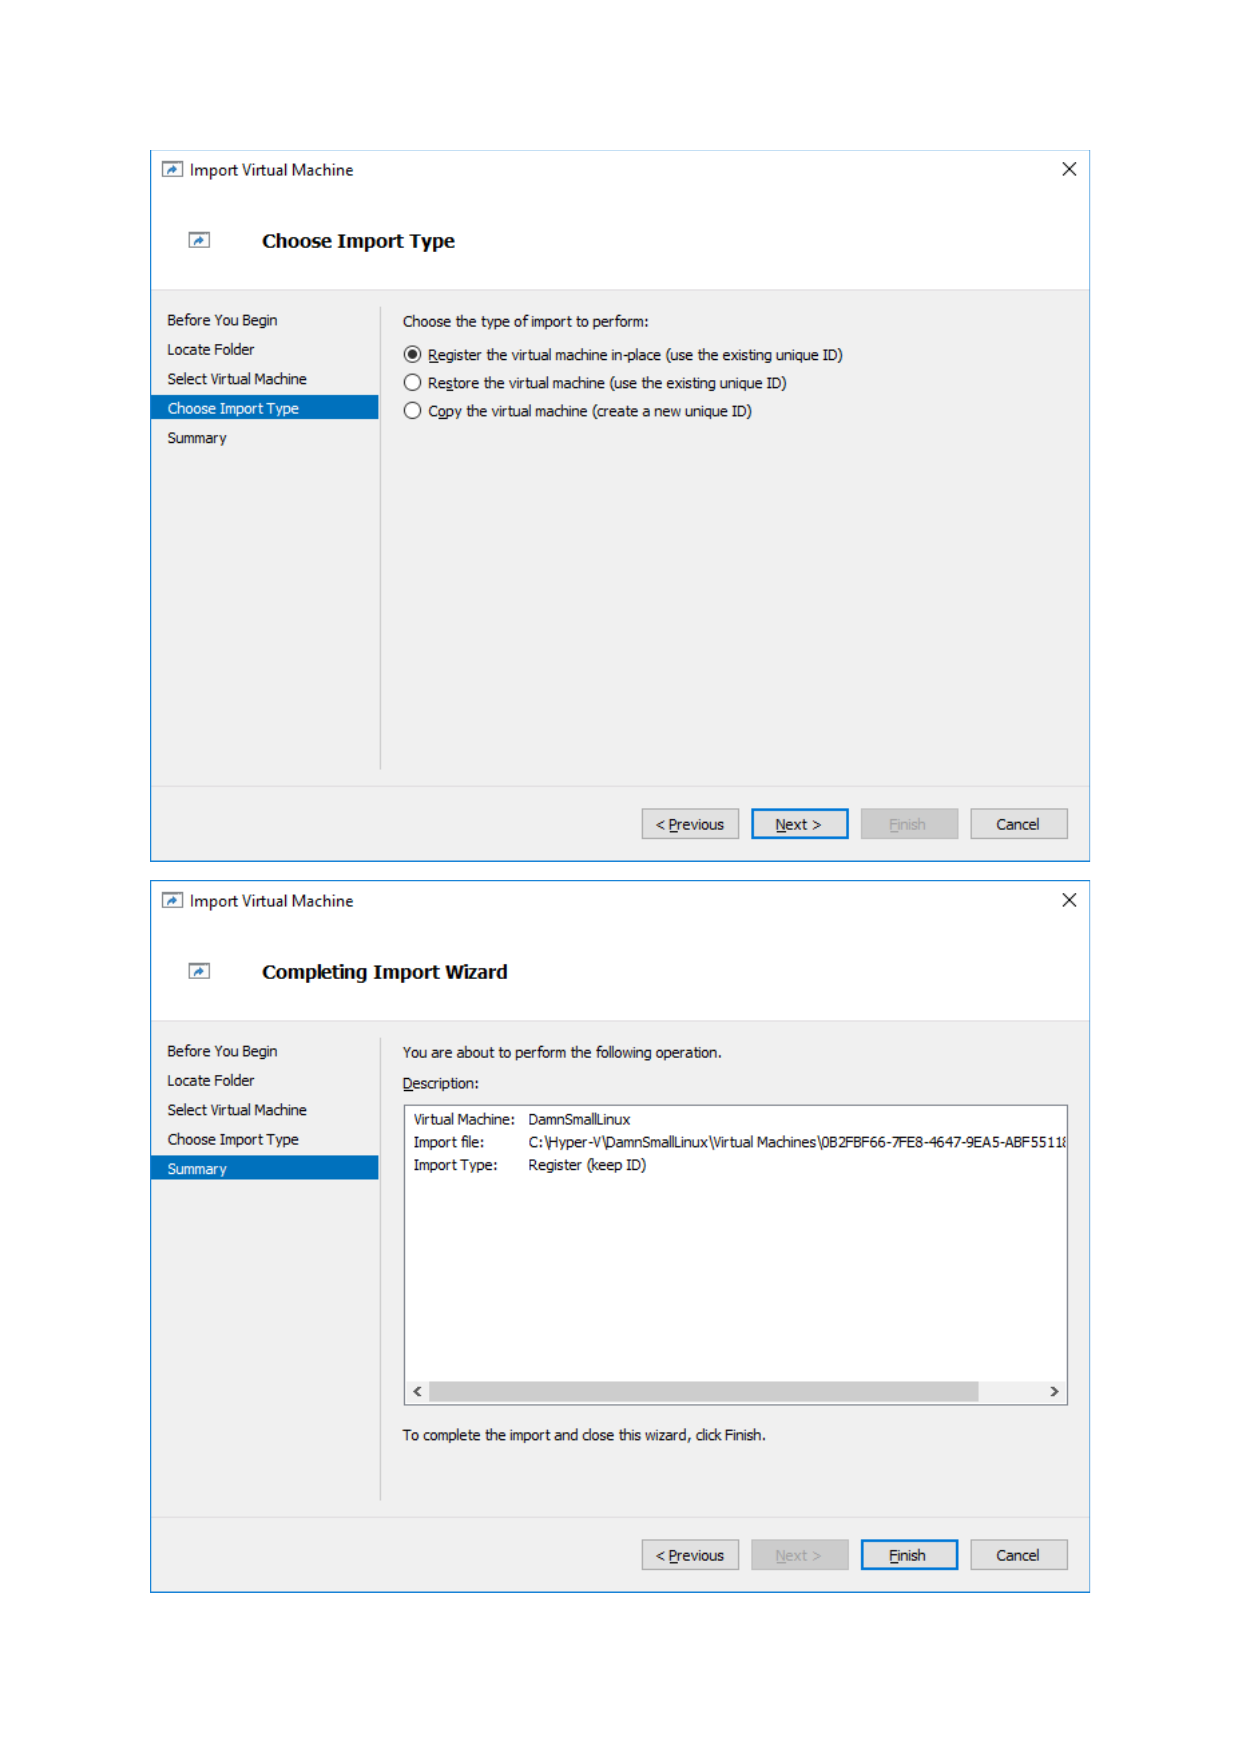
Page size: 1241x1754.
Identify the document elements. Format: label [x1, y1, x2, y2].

picture [150, 880, 1091, 1593]
picture [150, 150, 1091, 862]
